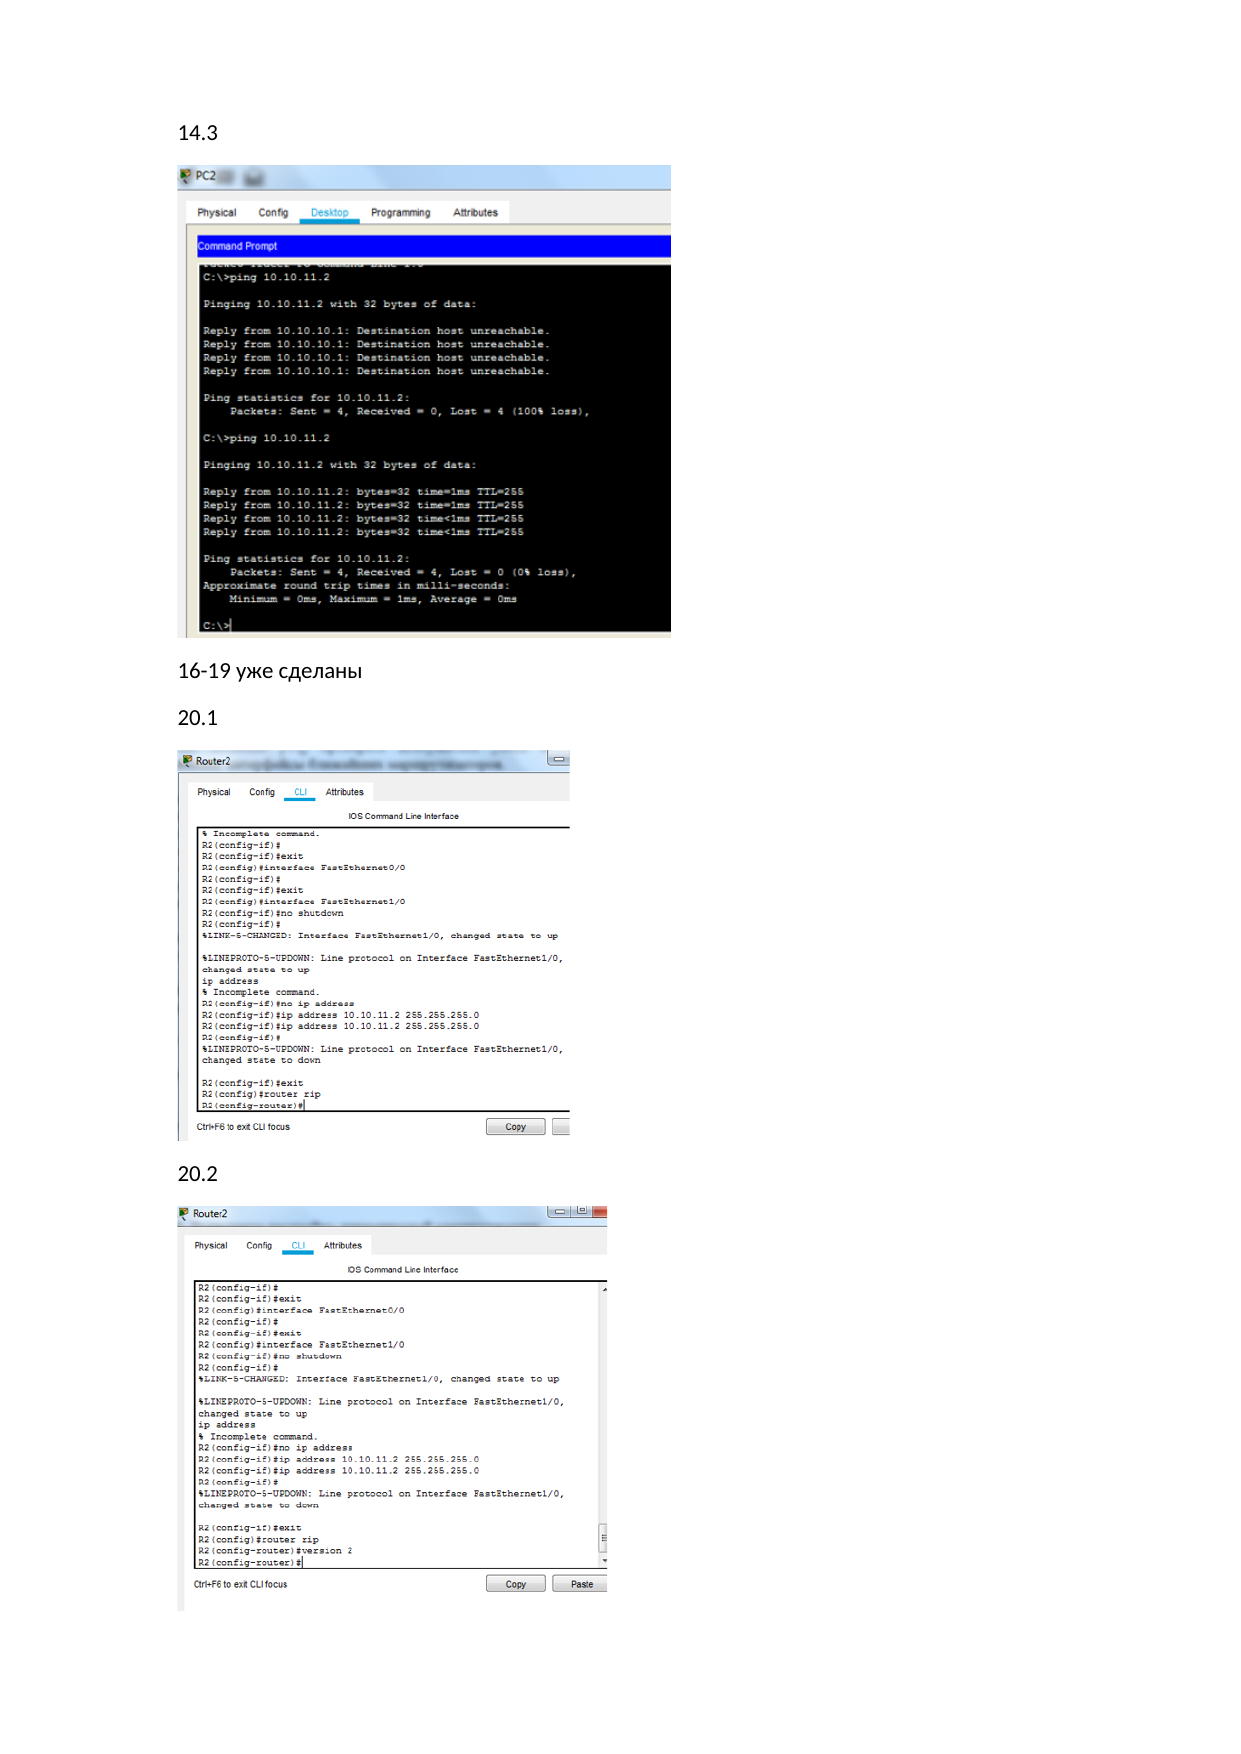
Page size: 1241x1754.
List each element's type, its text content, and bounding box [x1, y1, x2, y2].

text 20.2 [177, 1159, 1152, 1188]
picture [177, 165, 671, 638]
text 20.1 [177, 703, 1152, 731]
text 16-19 уже сделаны [177, 656, 1152, 684]
text 14.3 [177, 118, 1152, 146]
picture [177, 750, 570, 1141]
picture [177, 1206, 608, 1611]
